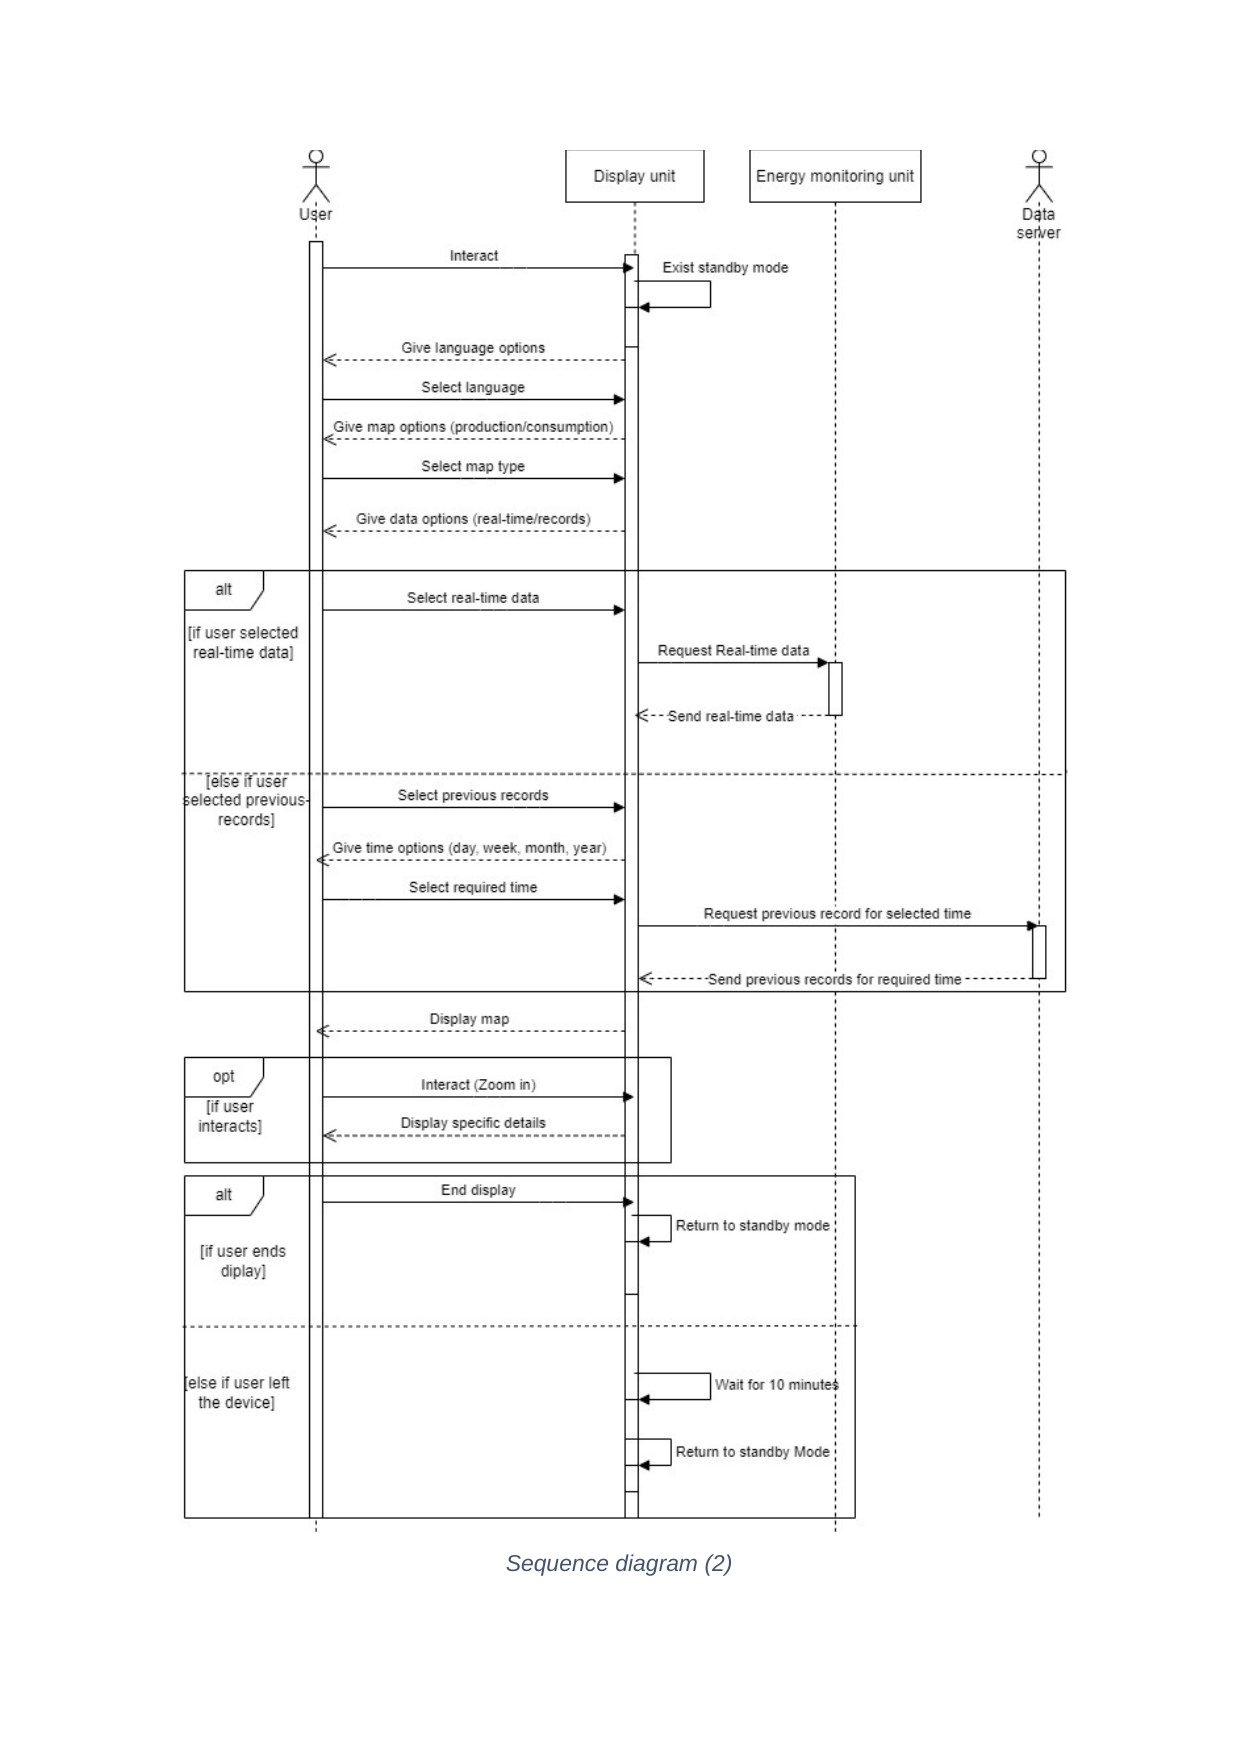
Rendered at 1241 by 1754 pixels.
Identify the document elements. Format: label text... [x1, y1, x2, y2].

picture [171, 150, 1069, 1532]
text Sequence diagram (2) [150, 1550, 1090, 1577]
